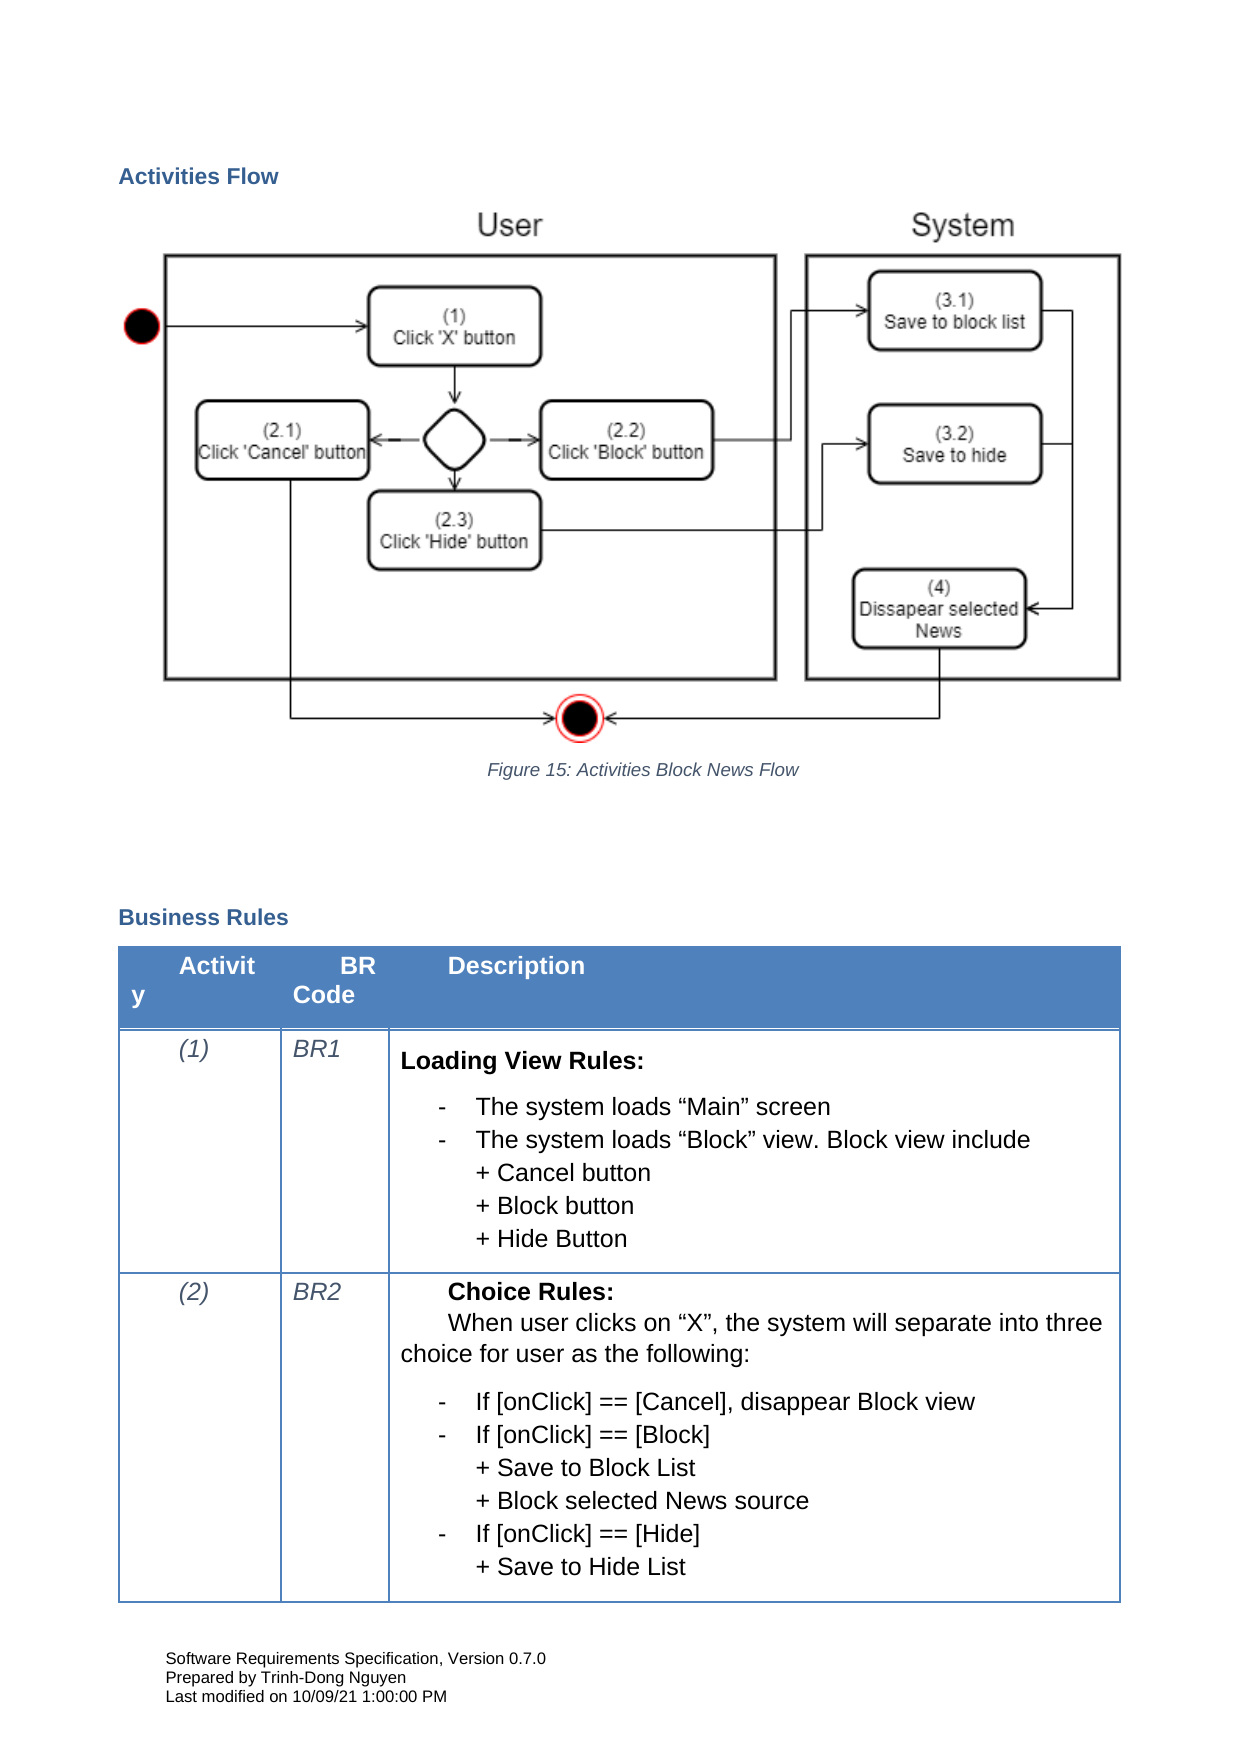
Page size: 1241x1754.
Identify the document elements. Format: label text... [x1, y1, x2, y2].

table_cell BR1 [282, 1031, 388, 1272]
table_header Activity [120, 948, 280, 1028]
table_cell Loading View Rules: The system loads “Main” screen The system loads “Block” view. Block view include + Cancel button + Block button + Hide Button [390, 1031, 1119, 1272]
table_cell BR2 [282, 1274, 388, 1601]
subtitle Business Rules [118, 903, 1122, 930]
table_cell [390, 1274, 1119, 1601]
text Figure 15: Activities Block News Flow [118, 759, 1122, 781]
table_header Description [390, 948, 1119, 1028]
table_header BR Code [282, 948, 388, 1028]
table_cell (1) [120, 1031, 280, 1272]
subtitle Activities Flow [118, 163, 1122, 189]
table_cell (2) [120, 1274, 280, 1601]
picture [118, 206, 1122, 743]
